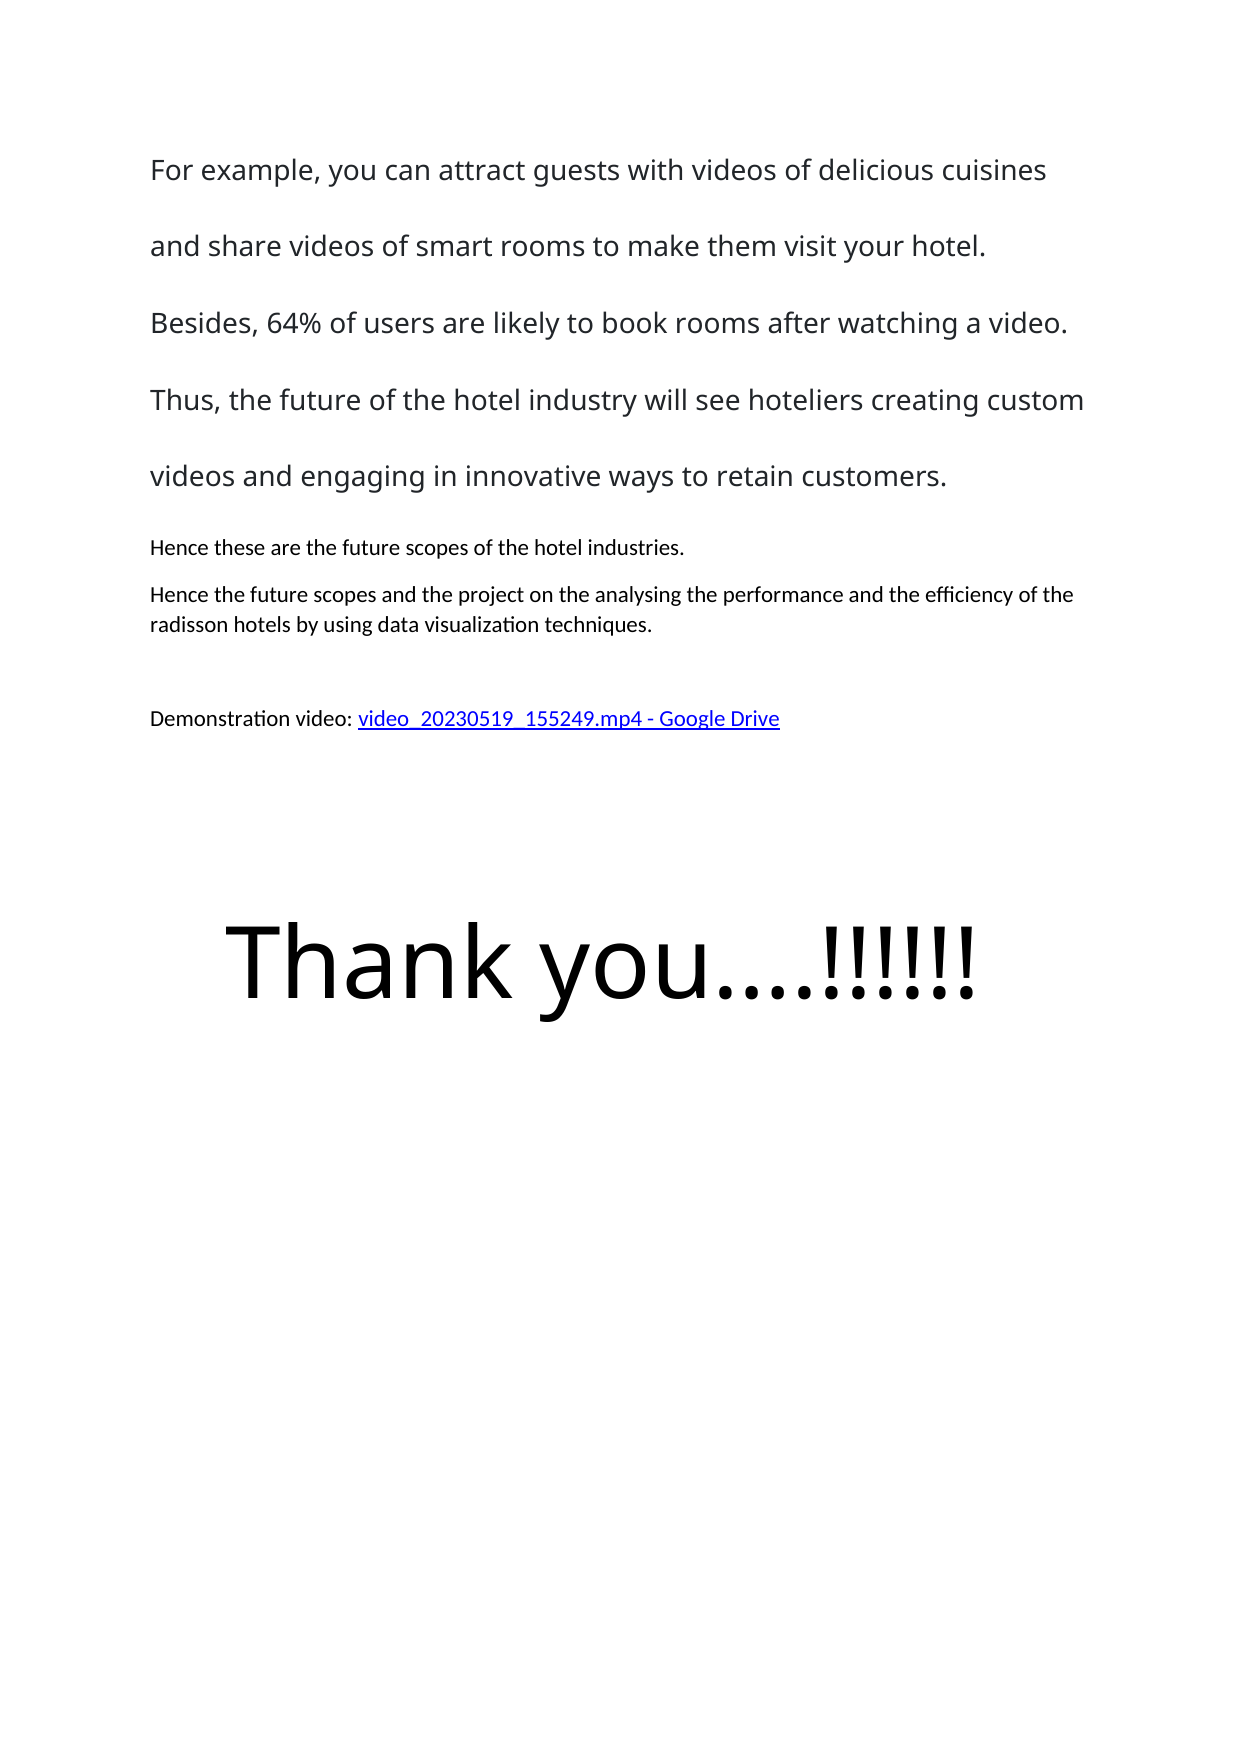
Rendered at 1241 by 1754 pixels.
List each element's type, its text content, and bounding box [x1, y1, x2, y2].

text For example, you can attract guests with videos of delicious cuisines and share videos of smart rooms to make them visit your hotel. Besides, 64% of users are likely to book rooms after watching a video. [150, 150, 1090, 342]
text Hence these are the future scopes of the hotel industries. [150, 533, 1090, 561]
text Demonstration video: video_20230519_155249.mp4 - Google Drive [150, 704, 1090, 732]
text Hence the future scopes and the project on the analysing the performance and the efficiency of the radisson hotels by using data visualization techniques. [150, 580, 1090, 638]
text Thus, the future of the hotel industry will see hoteliers creating custom videos and engaging in innovative ways to retain customers. [150, 380, 1090, 495]
text Thank you….!!!!!! [150, 892, 1090, 1028]
